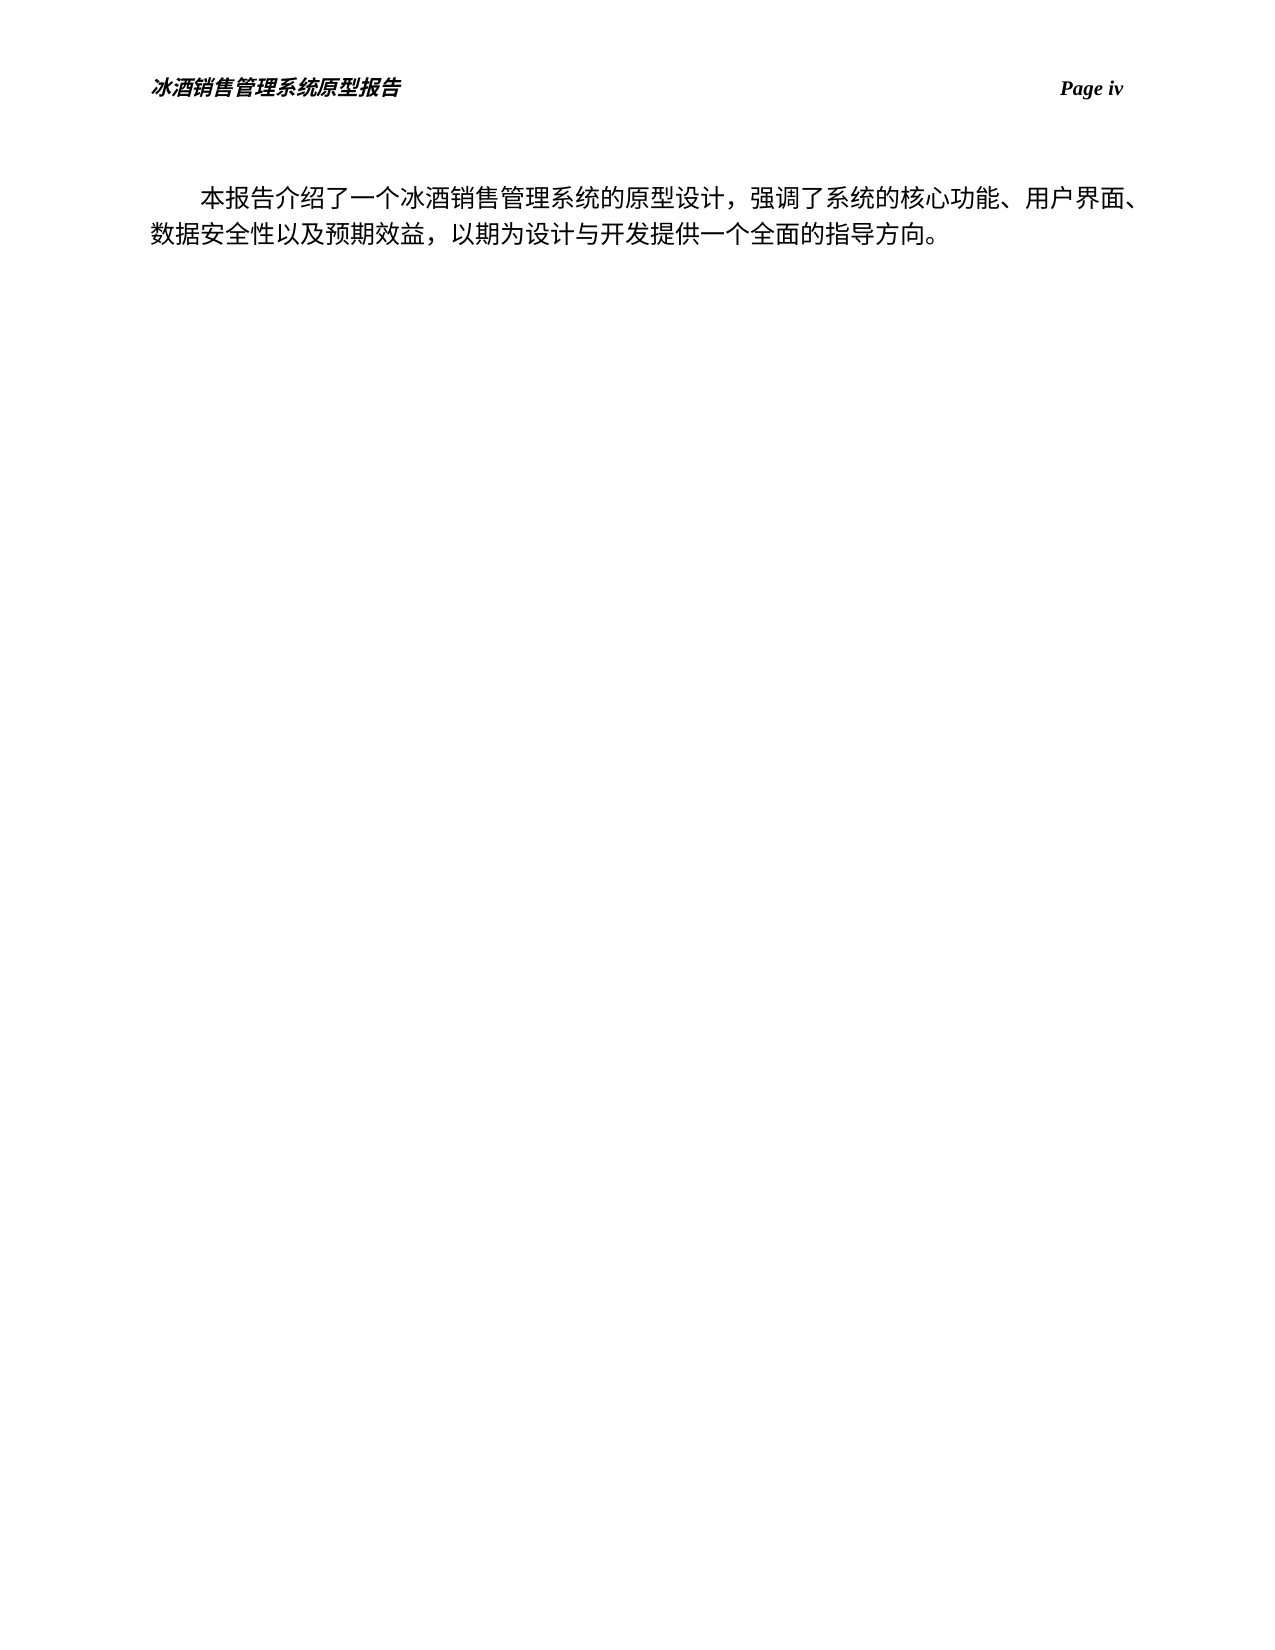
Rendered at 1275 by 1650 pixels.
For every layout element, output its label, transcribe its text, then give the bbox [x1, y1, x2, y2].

text 本报告介绍了一个冰酒销售管理系统的原型设计，强调了系统的核心功能、用户界面、数据安全性以及预期效益，以期为设计与开发提供一个全面的指导方向。 [150, 179, 1125, 251]
